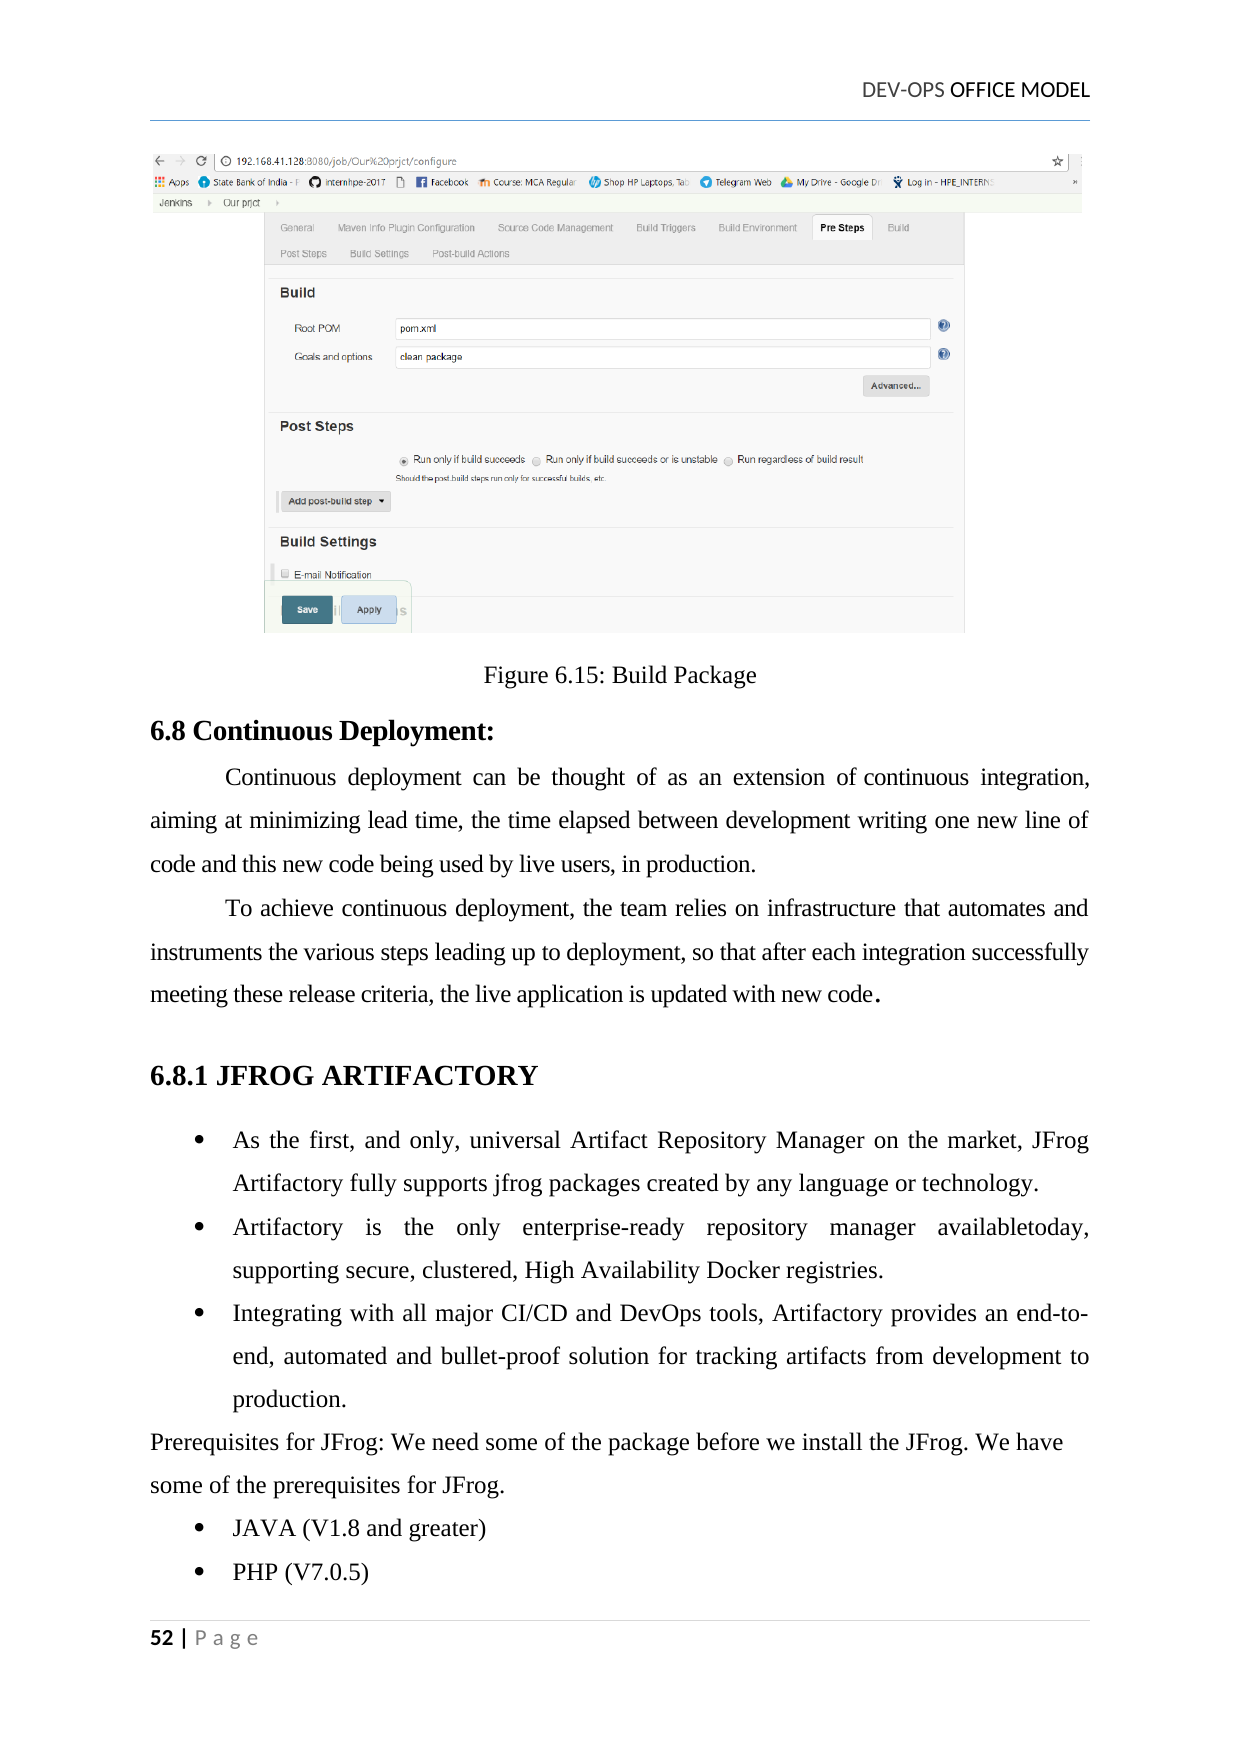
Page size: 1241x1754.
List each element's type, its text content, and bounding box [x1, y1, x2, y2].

text 6.8.1 JFROG ARTIFACTORY [150, 1058, 1090, 1092]
list JAVA (V1.8 and greater) [195, 1513, 1090, 1542]
text To achieve continuous deployment, the team relies on infrastructure that automates and instruments the various steps leading up to deployment, so that after each integration successfully meeting these release criteria, the live application is updated with new code. [150, 878, 1090, 1009]
text Continuous deployment can be thought of as an extension of continuous integration, aiming at minimizing lead time, the time elapsed between development writing one new line of code and this new code being used by live users, in production. [150, 747, 1090, 878]
list PHP (V7.0.5) [195, 1557, 1090, 1585]
list Integrating with all major CI/CD and DevOps tools, Artifactory provides an end-to-end, automated and bullet-proof solution for tracking artifacts from development to production. [195, 1298, 1090, 1413]
text 6.8 Continuous Deployment: [150, 703, 1090, 747]
picture [150, 150, 1083, 646]
text Figure 6.15: Build Package [150, 660, 1090, 688]
list Artifactory is the only enterprise-ready repository manager availabletoday, supporting secure, clustered, High Availability Docker registries. [195, 1212, 1090, 1283]
text Prerequisites for JFrog: We need some of the package before we install the JFrog. We have some of the prerequisites for JFrog. [150, 1427, 1090, 1499]
list As the first, and only, universal Artifact Repository Manager on the market, JFrog Artifactory fully supports jfrog packages created by any language or technology. [195, 1125, 1090, 1197]
